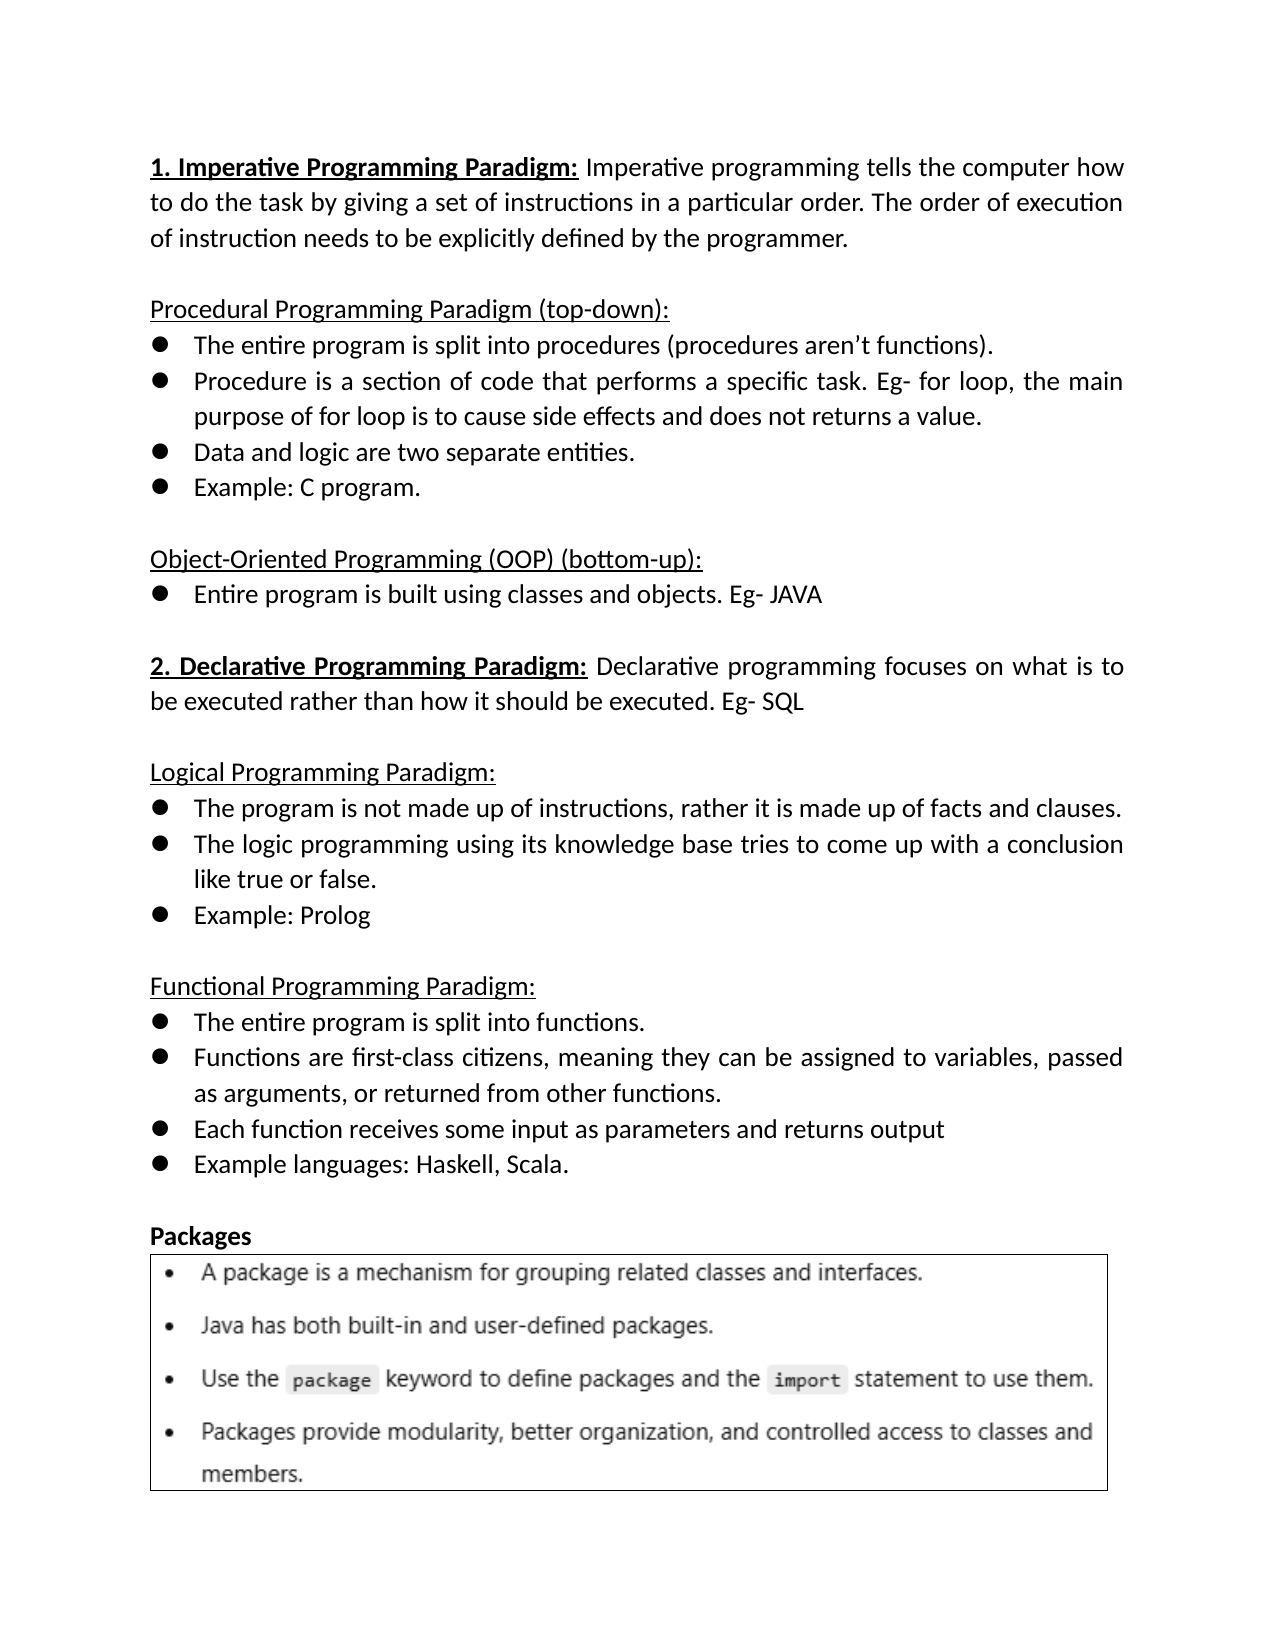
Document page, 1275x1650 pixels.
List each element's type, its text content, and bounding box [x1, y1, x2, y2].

list Functions are first-class citizens, meaning they can be assigned to variables, passed as arguments, or returned from other functions. [150, 1041, 1125, 1109]
list The entire program is split into functions. [150, 1005, 1125, 1038]
list Logical Programming Paradigm: [150, 756, 1125, 789]
list 1. Imperative Programming Paradigm: Imperative programming tells the computer how to do the task by giving a set of instructions in a particular order. The order of execution of instruction needs to be explicitly defined by the programmer. [150, 150, 1125, 254]
list Packages [150, 1219, 1125, 1252]
list Procedural Programming Paradigm (top-down): [150, 292, 1125, 326]
list The entire program is split into procedures (procedures aren’t functions). [150, 328, 1125, 361]
list Object-Oriented Programming (OOP) (bottom-up): [150, 542, 1125, 575]
list Functional Programming Paradigm: [150, 969, 1125, 1002]
list Example: C program. [150, 471, 1125, 504]
list Data and logic are two separate entities. [150, 435, 1125, 468]
list 2. Declarative Programming Paradigm: Declarative programming focuses on what is to be executed rather than how it should be executed. Eg- SQL [150, 649, 1125, 717]
list Each function receives some input as parameters and returns output [150, 1112, 1125, 1145]
list The logic programming using its knowledge base tries to come up with a conclusion like true or false. [150, 827, 1125, 896]
list Entire program is built using classes and objects. Eg- JAVA [150, 577, 1125, 611]
list The program is not made up of instructions, rather it is made up of facts and clauses. [150, 791, 1125, 824]
list Procedure is a section of code that performs a specific task. Eg- for loop, the main purpose of for loop is to cause side effects and does not returns a value. [150, 364, 1125, 432]
picture [151, 1255, 1107, 1490]
list Example: Prolog [150, 898, 1125, 931]
list Example languages: Haskell, Scala. [150, 1147, 1125, 1181]
